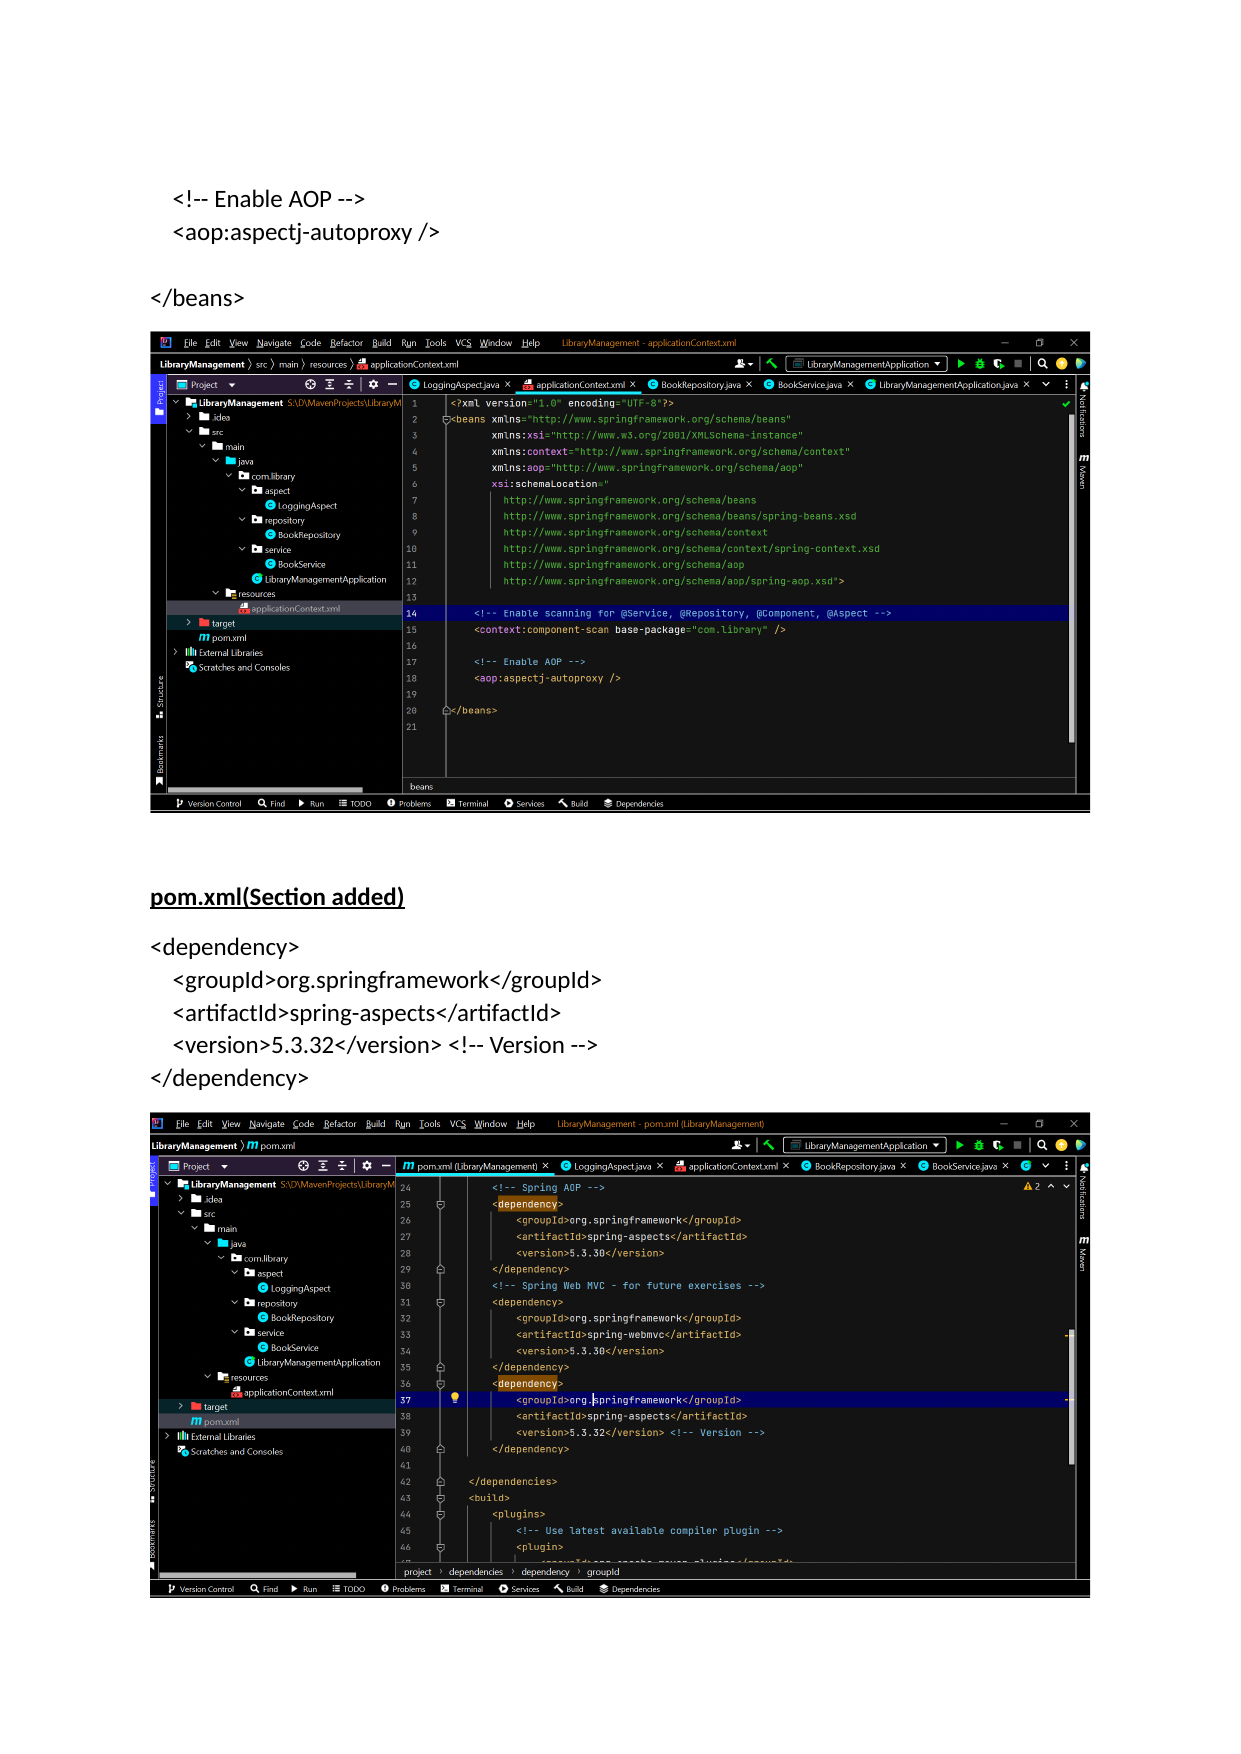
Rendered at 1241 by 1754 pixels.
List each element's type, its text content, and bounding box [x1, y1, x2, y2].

picture [150, 331, 1091, 813]
picture [150, 1112, 1091, 1598]
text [150, 150, 1090, 312]
text <dependency> <groupId>org.springframework</groupId> <artifactId>spring-aspects</artifactId> <version>5.3.32</version> <!-- Version --> </dependency> [150, 931, 1090, 1093]
text pom.xml(Section added) [150, 881, 1090, 912]
